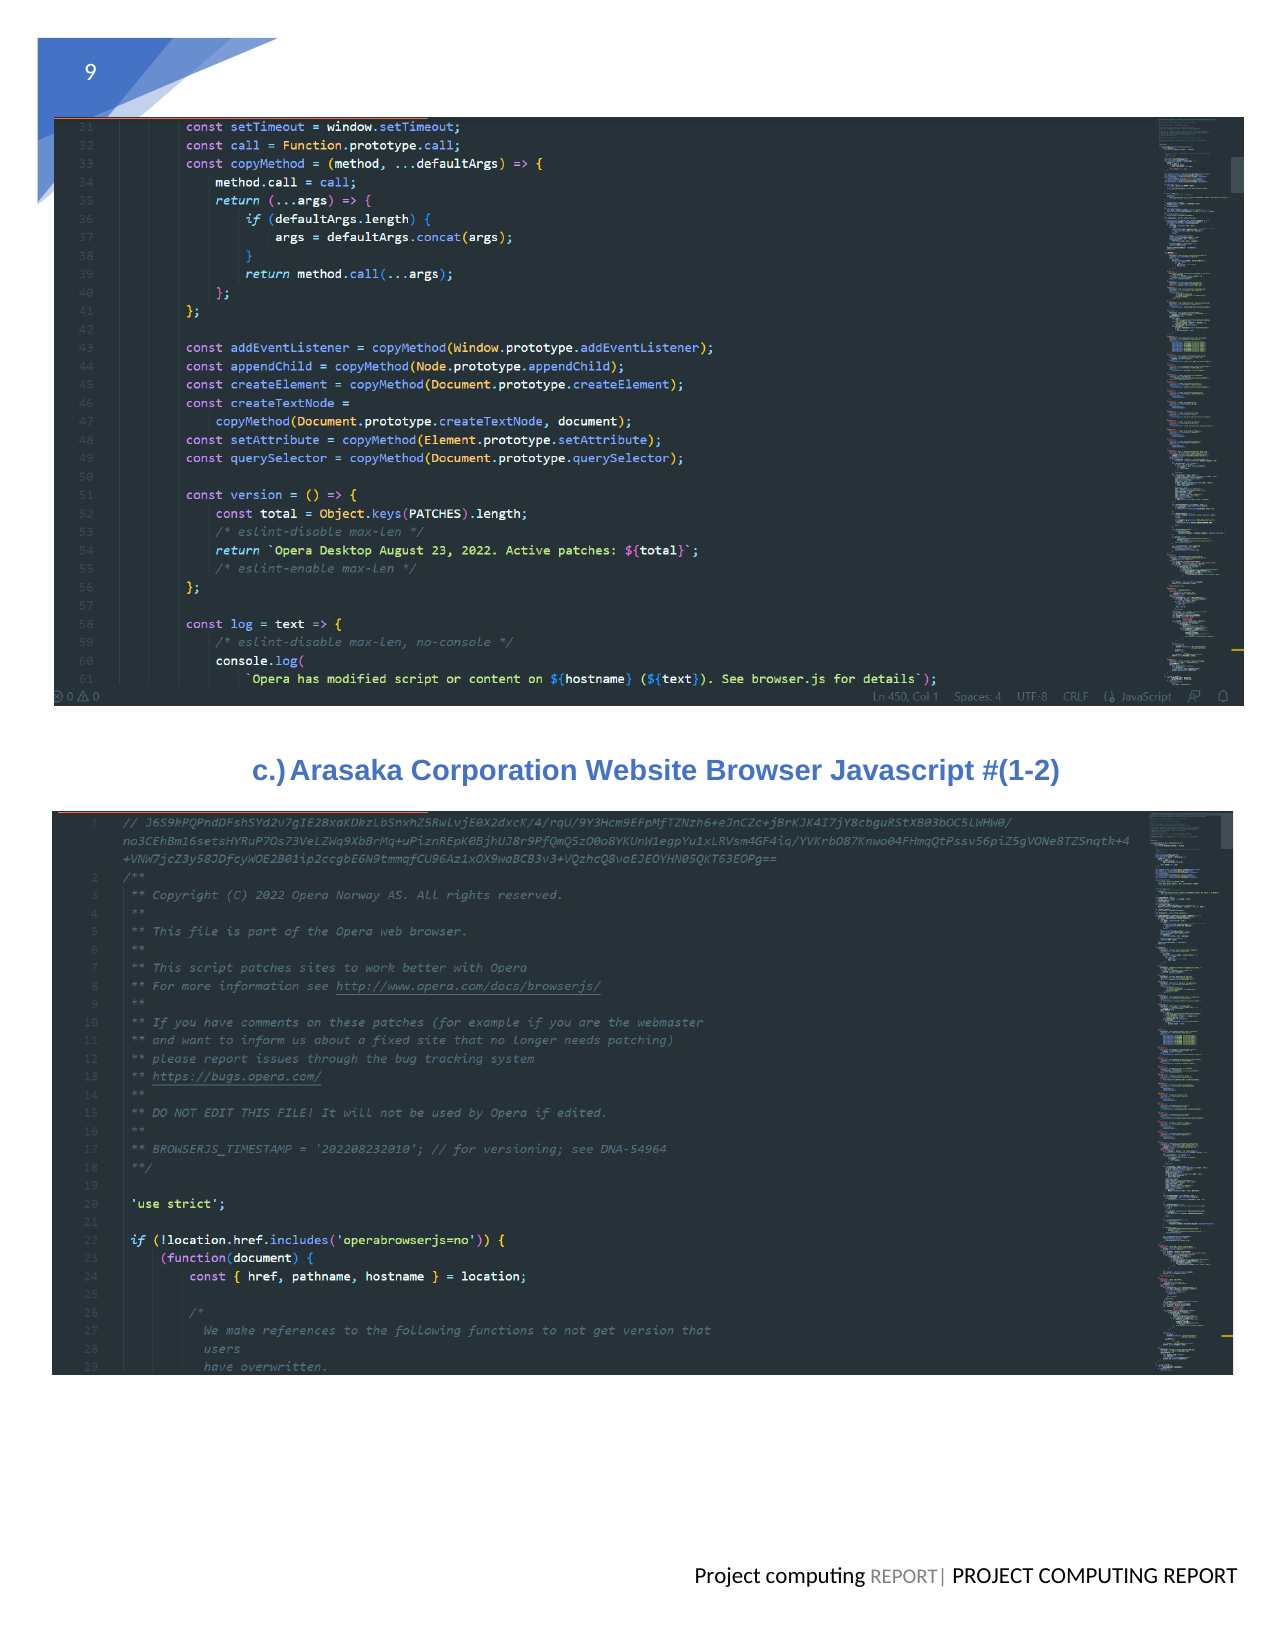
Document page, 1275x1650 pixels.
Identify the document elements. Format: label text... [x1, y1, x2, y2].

list Arasaka Corporation Website Browser Javascript #(1-2) [187, 753, 1125, 786]
picture [37, 37, 1244, 706]
picture [52, 811, 1234, 1375]
